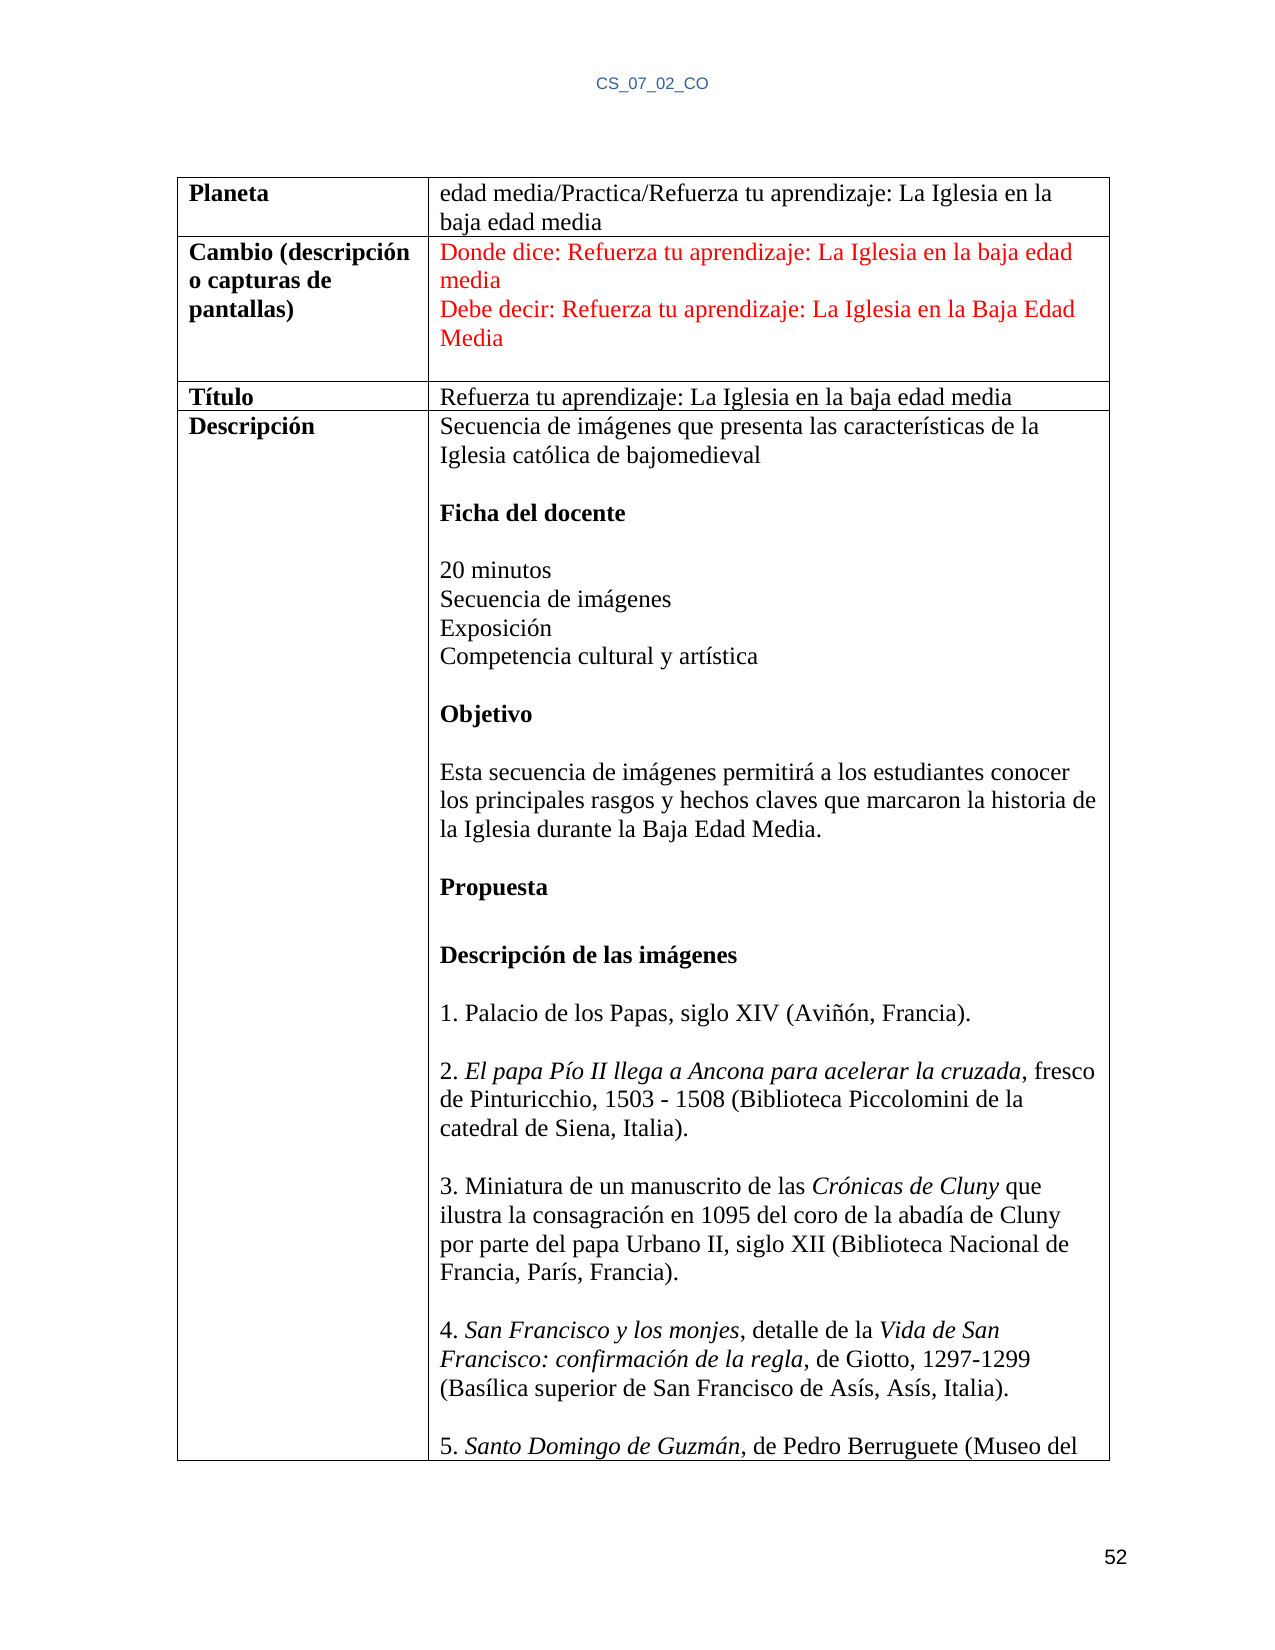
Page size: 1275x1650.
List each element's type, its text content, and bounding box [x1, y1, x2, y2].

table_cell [429, 178, 1109, 236]
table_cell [178, 178, 428, 236]
table_cell Título [178, 382, 428, 410]
table_cell Donde dice: Refuerza tu aprendizaje: La Iglesia en la baja edad media Debe decir: Refuerza tu aprendizaje: La Iglesia en la Baja Edad Media [429, 237, 1109, 381]
table_cell Cambio (descripción o capturas de pantallas) [178, 237, 428, 381]
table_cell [429, 411, 1109, 1459]
table_cell Descripción [178, 411, 428, 1459]
table_cell Refuerza tu aprendizaje: La Iglesia en la baja edad media [429, 382, 1109, 410]
